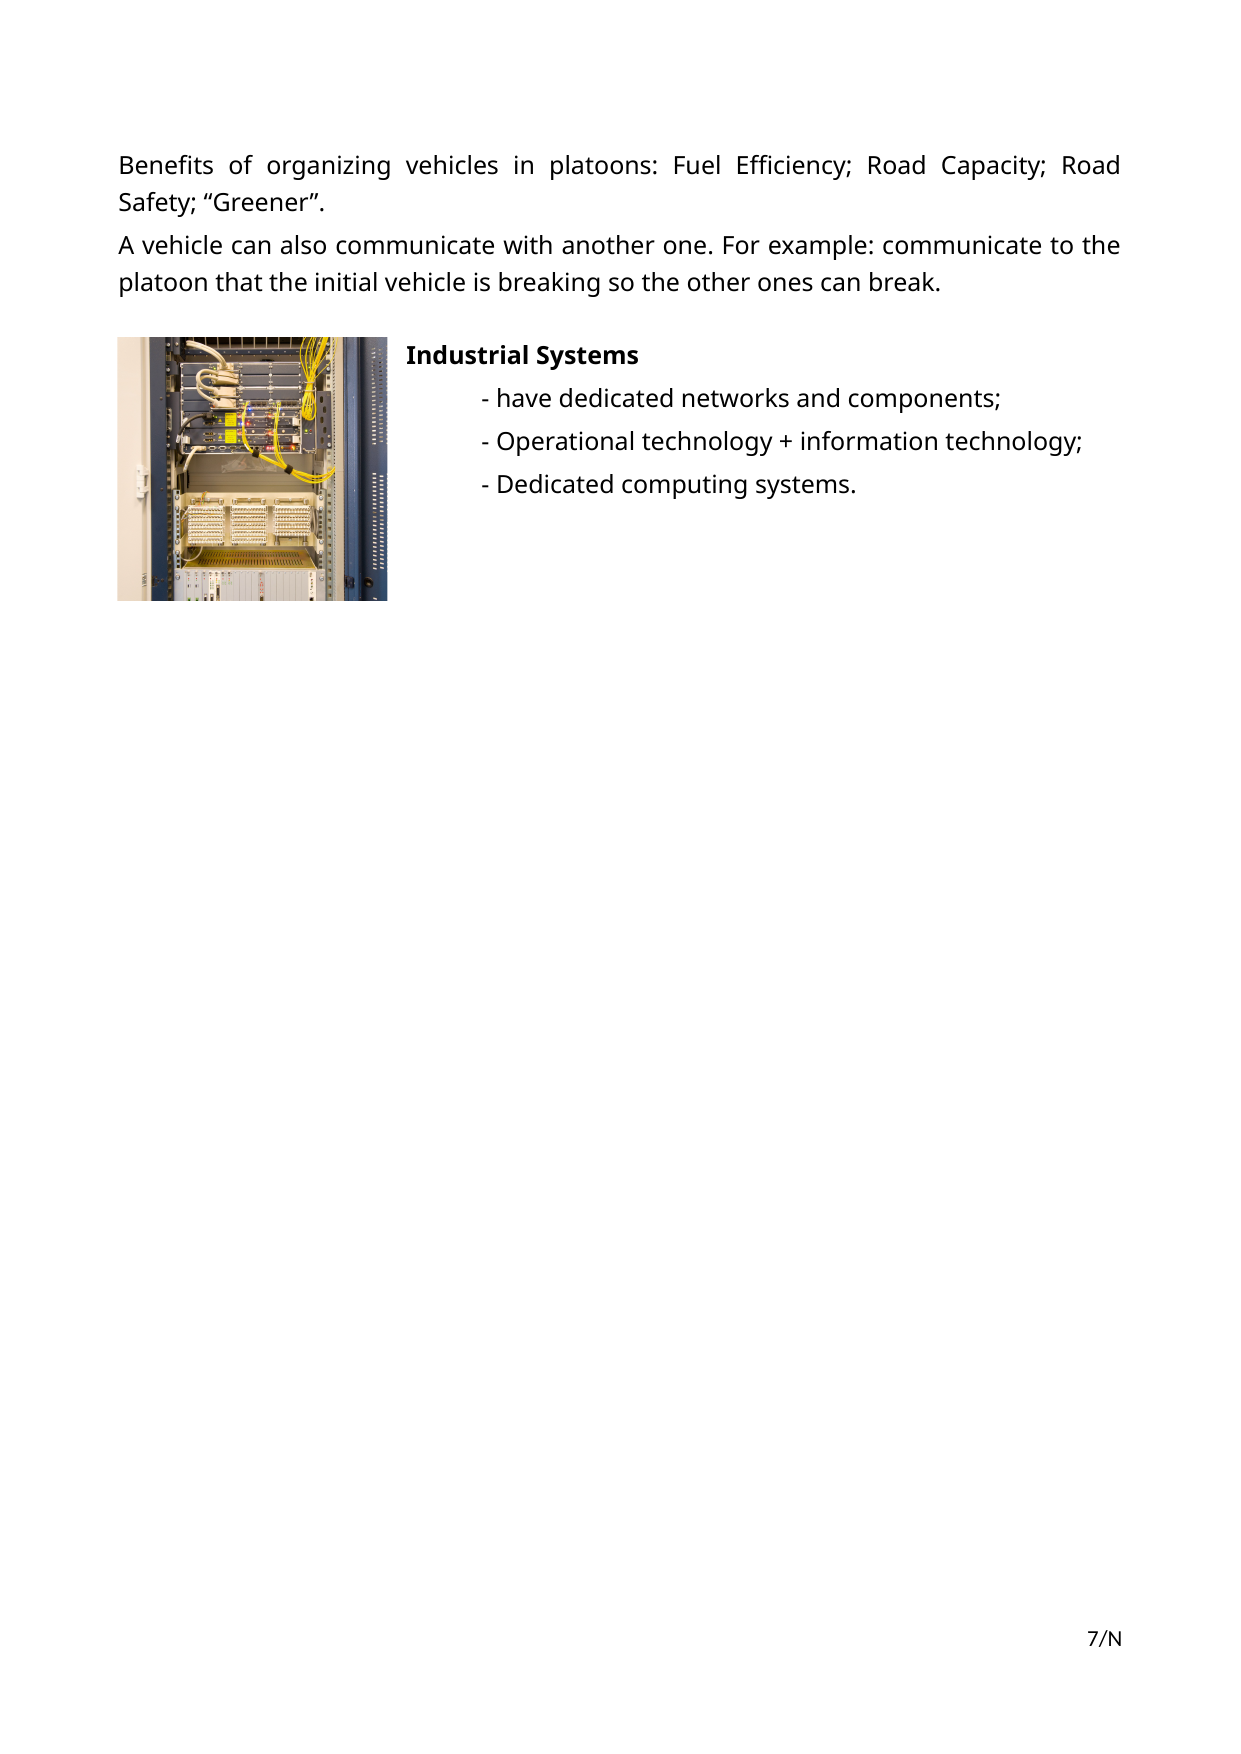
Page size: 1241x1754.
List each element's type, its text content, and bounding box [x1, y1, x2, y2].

text Benefits of organizing vehicles in platoons: Fuel Efficiency; Road Capacity; Road Safety; “Greener”. [118, 148, 1122, 218]
text Industrial Systems [388, 338, 1122, 372]
text A vehicle can also communicate with another one. For example: communicate to the platoon that the initial vehicle is breaking so the other ones can break. [118, 227, 1122, 298]
list - Dedicated computing systems. [388, 467, 1122, 501]
list - have dedicated networks and components; [388, 381, 1122, 415]
list - Operational technology + information technology; [388, 424, 1122, 458]
